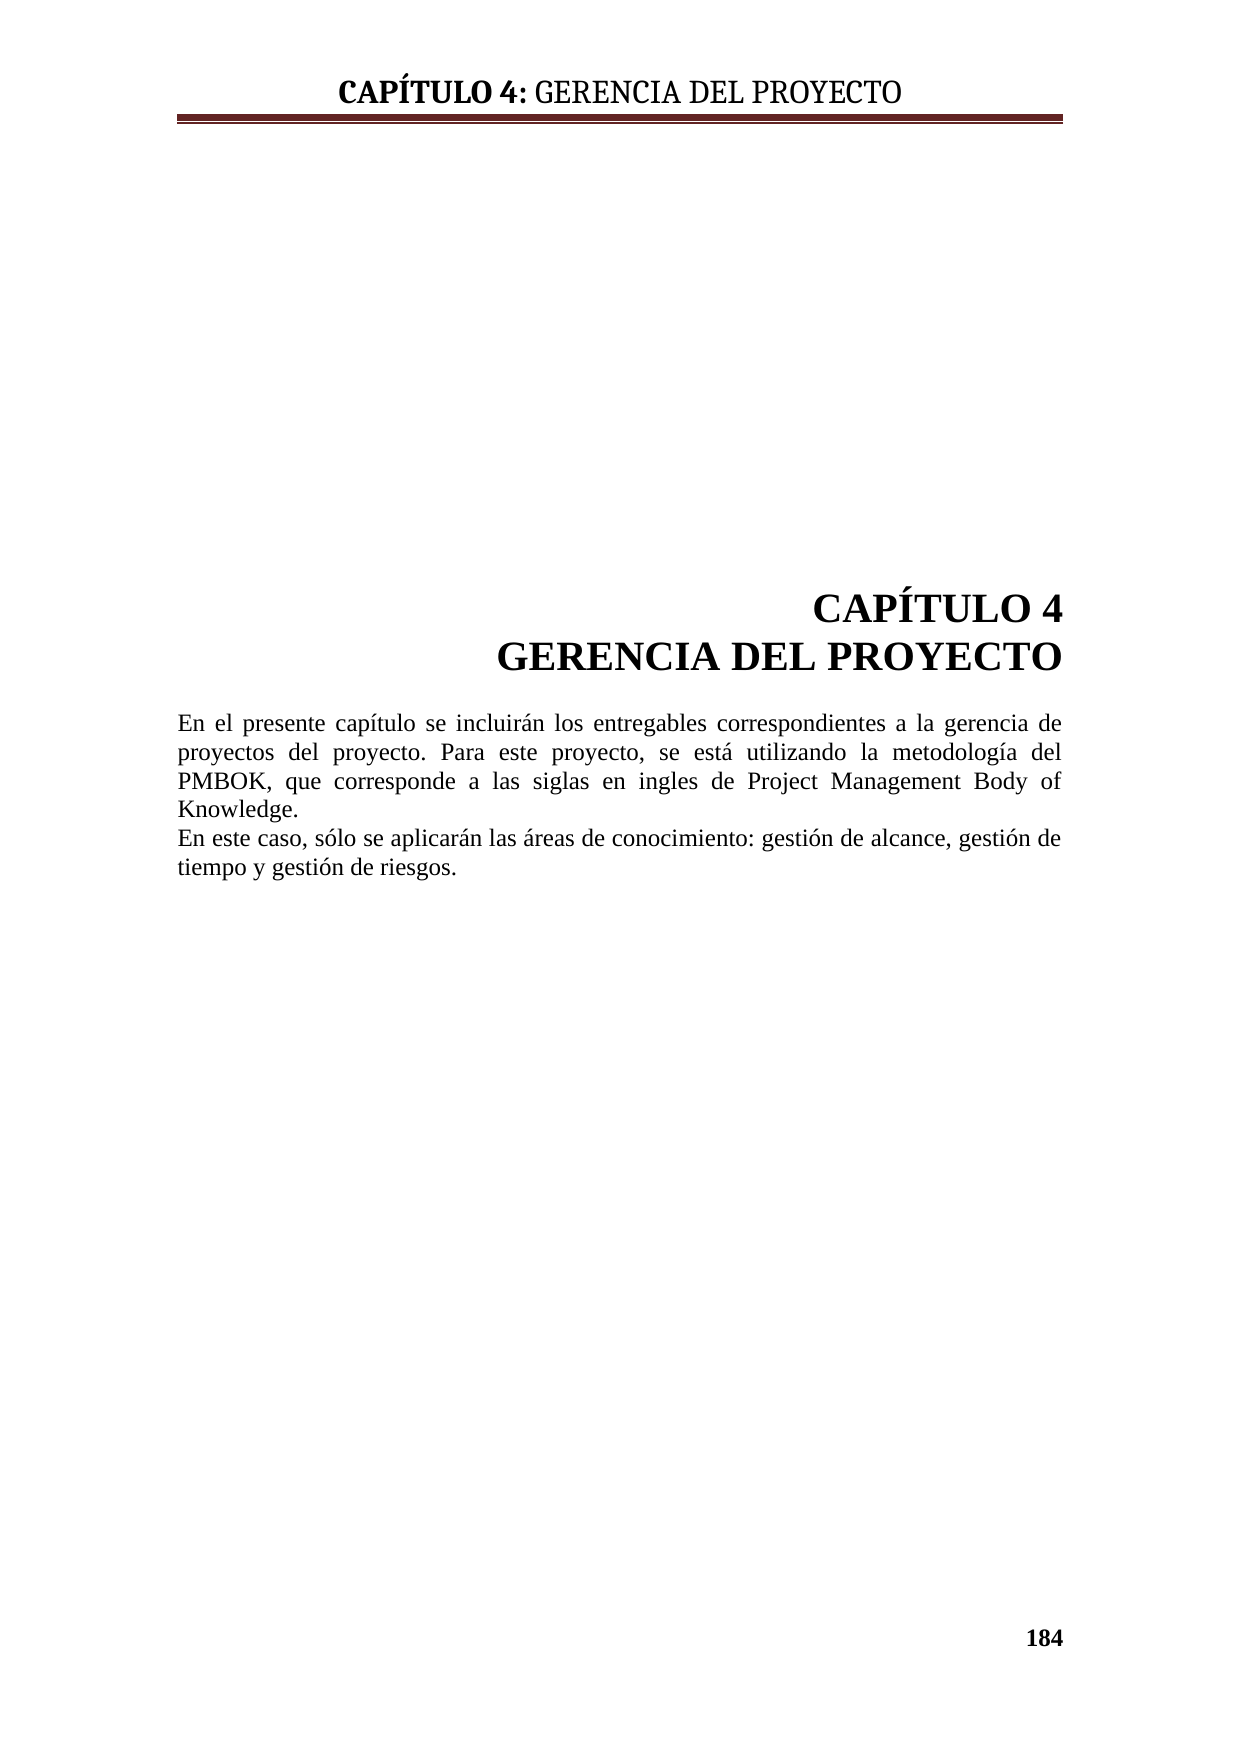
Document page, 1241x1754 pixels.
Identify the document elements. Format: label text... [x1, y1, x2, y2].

subtitle GERENCIA DEL PROYECTO [177, 632, 1063, 679]
subtitle CAPÍTULO 4 [177, 584, 1063, 632]
text En este caso, sólo se aplicarán las áreas de conocimiento: gestión de alcance, gestión de tiempo y gestión de riesgos. [177, 823, 1063, 881]
text En el presente capítulo se incluirán los entregables correspondientes a la gerencia de proyectos del proyecto. Para este proyecto, se está utilizando la metodología del PMBOK, que corresponde a las siglas en ingles de Project Management Body of Knowledge. [177, 708, 1063, 823]
